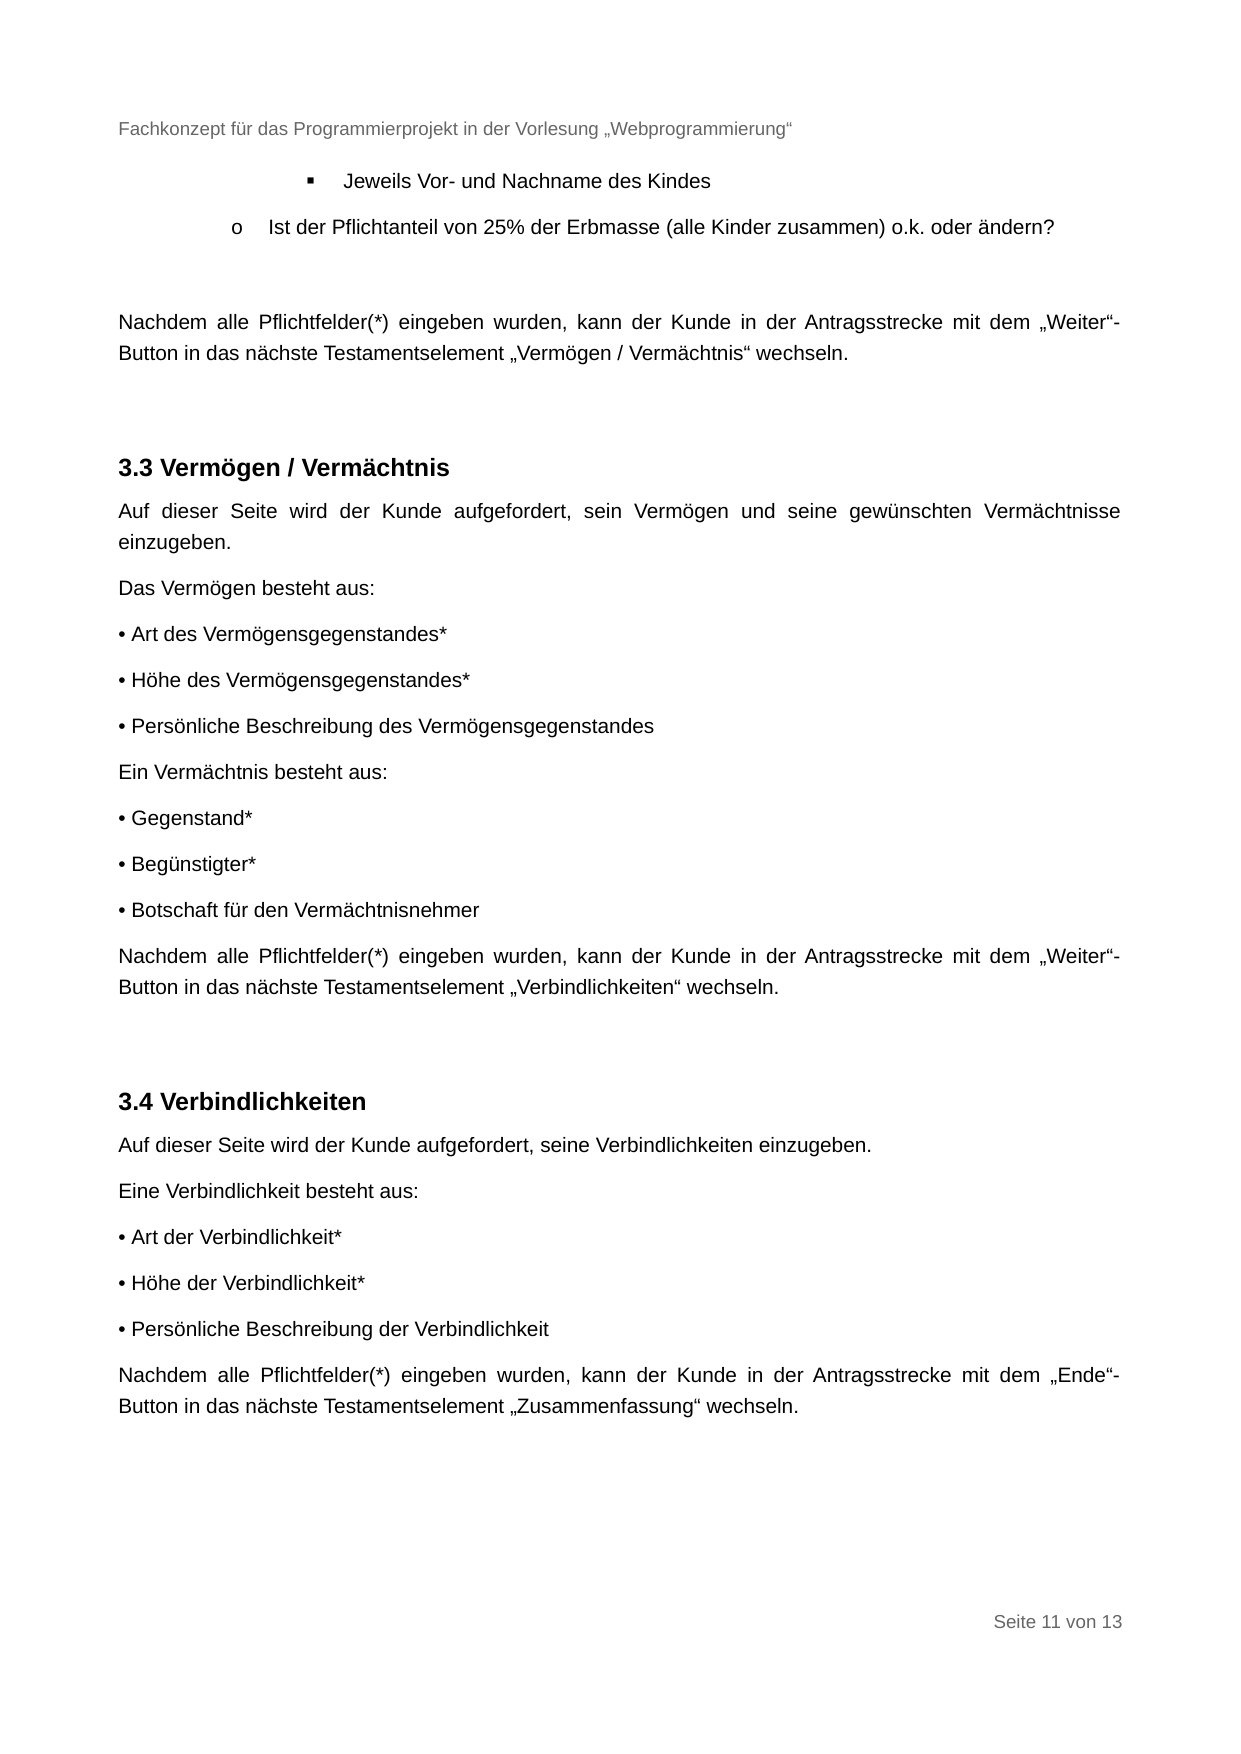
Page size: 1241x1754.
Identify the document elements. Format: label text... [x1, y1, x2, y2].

subtitle Verbindlichkeiten [118, 1087, 1122, 1116]
list Persönliche Beschreibung der Verbindlichkeit [118, 1317, 1122, 1341]
list Ist der Pflichtanteil von 25% der Erbmasse (alle Kinder zusammen) o.k. oder ändern? [231, 215, 1122, 241]
list Gegenstand* [118, 806, 1122, 829]
text Das Vermögen besteht aus: [118, 576, 1122, 600]
list Art der Verbindlichkeit* [118, 1225, 1122, 1249]
list Höhe der Verbindlichkeit* [118, 1271, 1122, 1294]
text Auf dieser Seite wird der Kunde aufgefordert, seine Verbindlichkeiten einzugeben. [118, 1133, 1122, 1157]
text Nachdem alle Pflichtfelder(*) eingeben wurden, kann der Kunde in der Antragsstrecke mit dem „Weiter“-Button in das nächste Testamentselement „Vermögen / Vermächtnis“ wechseln. [118, 309, 1122, 364]
text Nachdem alle Pflichtfelder(*) eingeben wurden, kann der Kunde in der Antragsstrecke mit dem „Weiter“-Button in das nächste Testamentselement „Verbindlichkeiten“ wechseln. [118, 943, 1122, 998]
text Auf dieser Seite wird der Kunde aufgefordert, sein Vermögen und seine gewünschten Vermächtnisse einzugeben. [118, 499, 1122, 554]
subtitle Vermögen / Vermächtnis [118, 453, 1122, 482]
list Höhe des Vermögensgegenstandes* [118, 668, 1122, 692]
list Botschaft für den Vermächtnisnehmer [118, 897, 1122, 921]
text Eine Verbindlichkeit besteht aus: [118, 1179, 1122, 1203]
list Jeweils Vor- und Nachname des Kindes [306, 169, 1122, 193]
list Persönliche Beschreibung des Vermögensgegenstandes [118, 714, 1122, 738]
text Nachdem alle Pflichtfelder(*) eingeben wurden, kann der Kunde in der Antragsstrecke mit dem „Ende“-Button in das nächste Testamentselement „Zusammenfassung“ wechseln. [118, 1362, 1122, 1418]
text Ein Vermächtnis besteht aus: [118, 760, 1122, 784]
list Art des Vermögensgegenstandes* [118, 622, 1122, 646]
list Begünstigter* [118, 852, 1122, 876]
